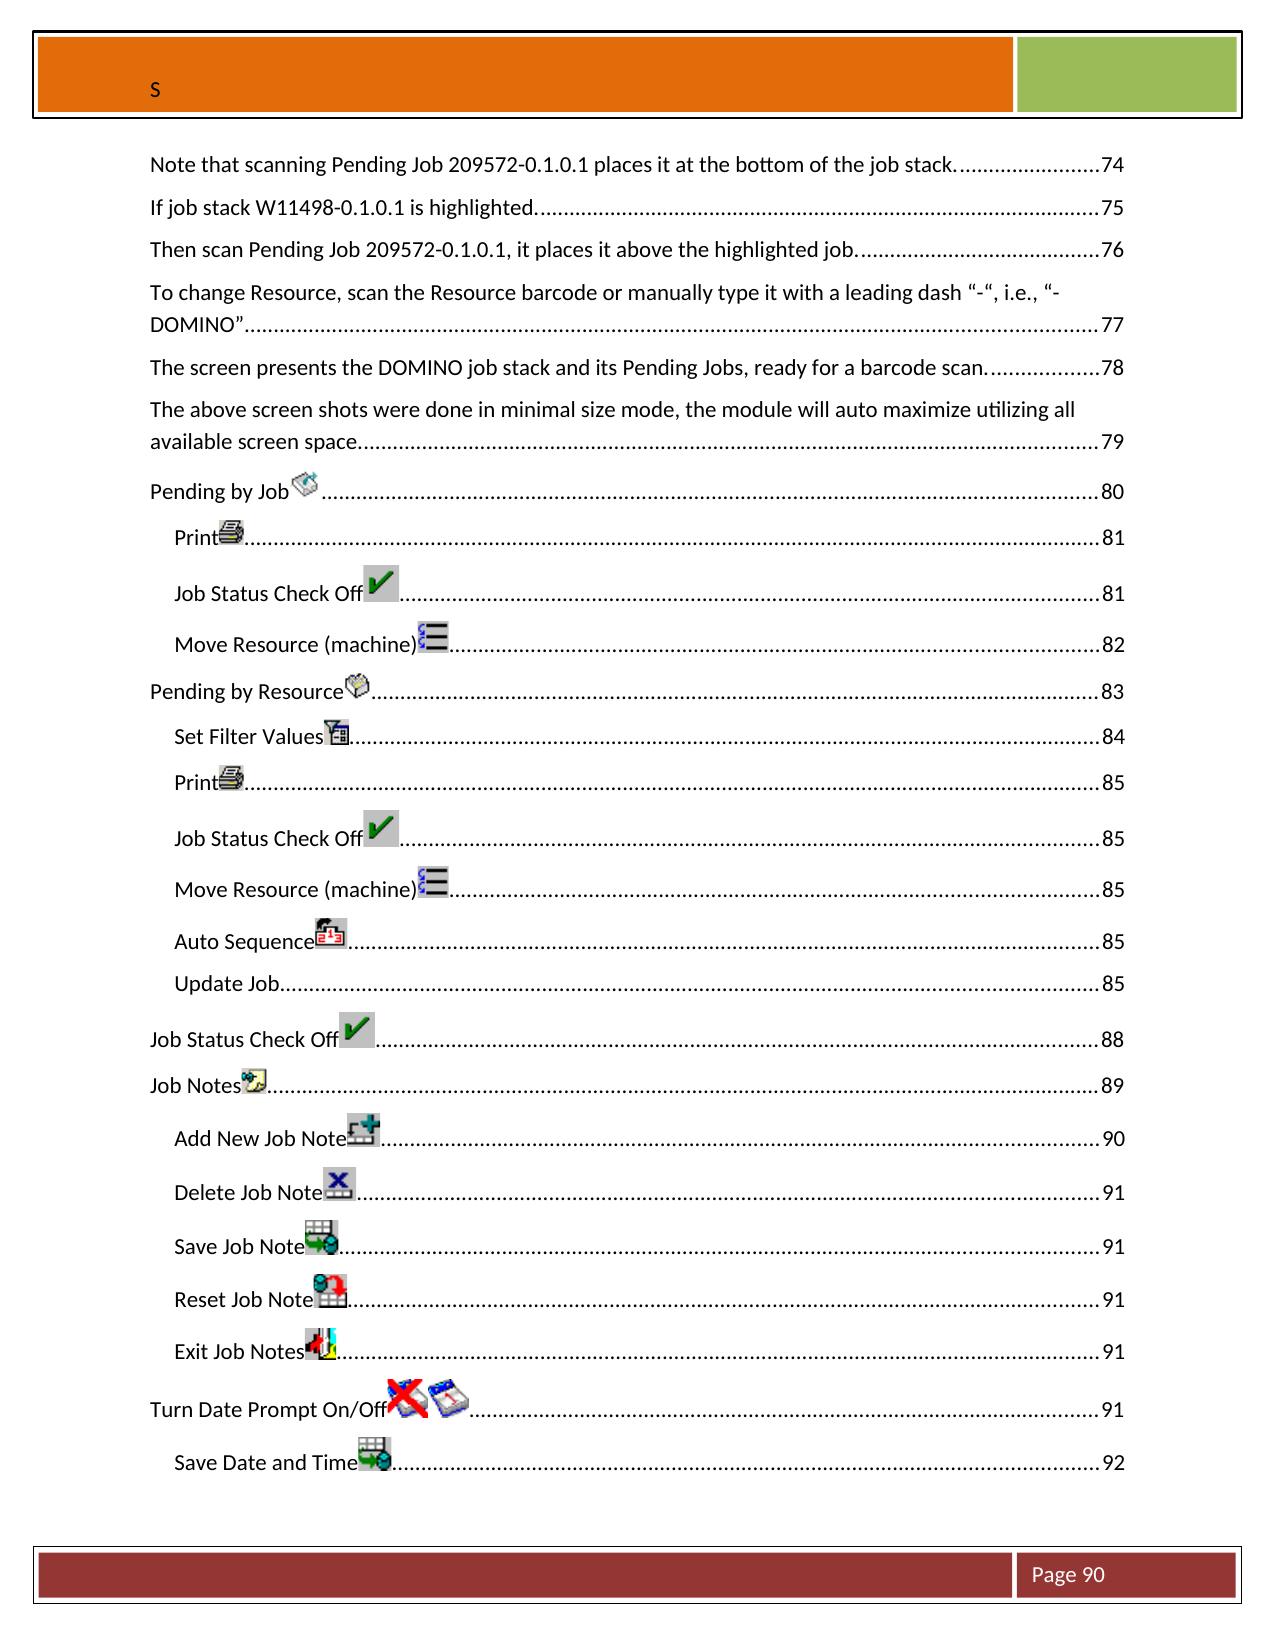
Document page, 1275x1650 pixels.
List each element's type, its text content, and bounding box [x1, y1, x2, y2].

picture [363, 565, 400, 602]
text Delete Job Note 91 [173, 1167, 1125, 1206]
picture [339, 1012, 375, 1048]
picture [305, 1220, 339, 1255]
text Pending by Resource 83 [150, 673, 1125, 705]
text Save Date and Time 92 [173, 1437, 1125, 1477]
picture [387, 1379, 469, 1418]
text Then scan Pending Job 209572-0.1.0.1, it places it above the highlighted job. 76 [150, 235, 1125, 263]
picture [218, 765, 244, 791]
text Job Status Check Off 88 [150, 1012, 1125, 1054]
text Print 81 [173, 520, 1125, 551]
text Add New Job Note 90 [173, 1113, 1125, 1153]
text Job Status Check Off 85 [173, 810, 1125, 852]
text To change Resource, scan the Resource barcode or manually type it with a leading dash “-“, i.e., “-DOMINO” 77 [150, 278, 1125, 338]
text Save Job Note 91 [173, 1221, 1125, 1260]
text Turn Date Prompt On/Off 91 [150, 1380, 1125, 1423]
picture [417, 621, 449, 653]
picture [314, 918, 348, 949]
text Job Status Check Off 81 [173, 565, 1125, 607]
text Exit Job Notes 91 [173, 1328, 1125, 1365]
text Pending by Job 80 [150, 470, 1125, 505]
text Set Filter Values 84 [173, 720, 1125, 751]
text Move Resource (machine) 82 [173, 622, 1125, 658]
text Auto Sequence 85 [173, 918, 1125, 955]
text The above screen shots were done in minimal size mode, the module will auto maximize utilizing all available screen space. 79 [150, 395, 1125, 455]
picture [304, 1328, 337, 1360]
picture [241, 1068, 267, 1094]
text If job stack W11498-0.1.0.1 is highlighted. 75 [150, 193, 1125, 221]
text Note that scanning Pending Job 209572-0.1.0.1 places it at the bottom of the job stack. 74 [150, 150, 1125, 178]
picture [313, 1274, 348, 1308]
picture [289, 470, 321, 500]
picture [344, 672, 371, 700]
picture [363, 810, 400, 847]
picture [323, 719, 349, 745]
text Reset Job Note 91 [173, 1274, 1125, 1313]
picture [323, 1167, 357, 1201]
picture [417, 866, 449, 898]
text Update Job 85 [173, 969, 1125, 997]
picture [358, 1437, 392, 1471]
text Job Notes 89 [150, 1068, 1125, 1099]
text Print 85 [173, 765, 1125, 796]
text The screen presents the DOMINO job stack and its Pending Jobs, ready for a barcode scan. 78 [150, 353, 1125, 381]
text Move Resource (machine) 85 [173, 867, 1125, 903]
picture [347, 1113, 381, 1147]
picture [218, 520, 244, 545]
